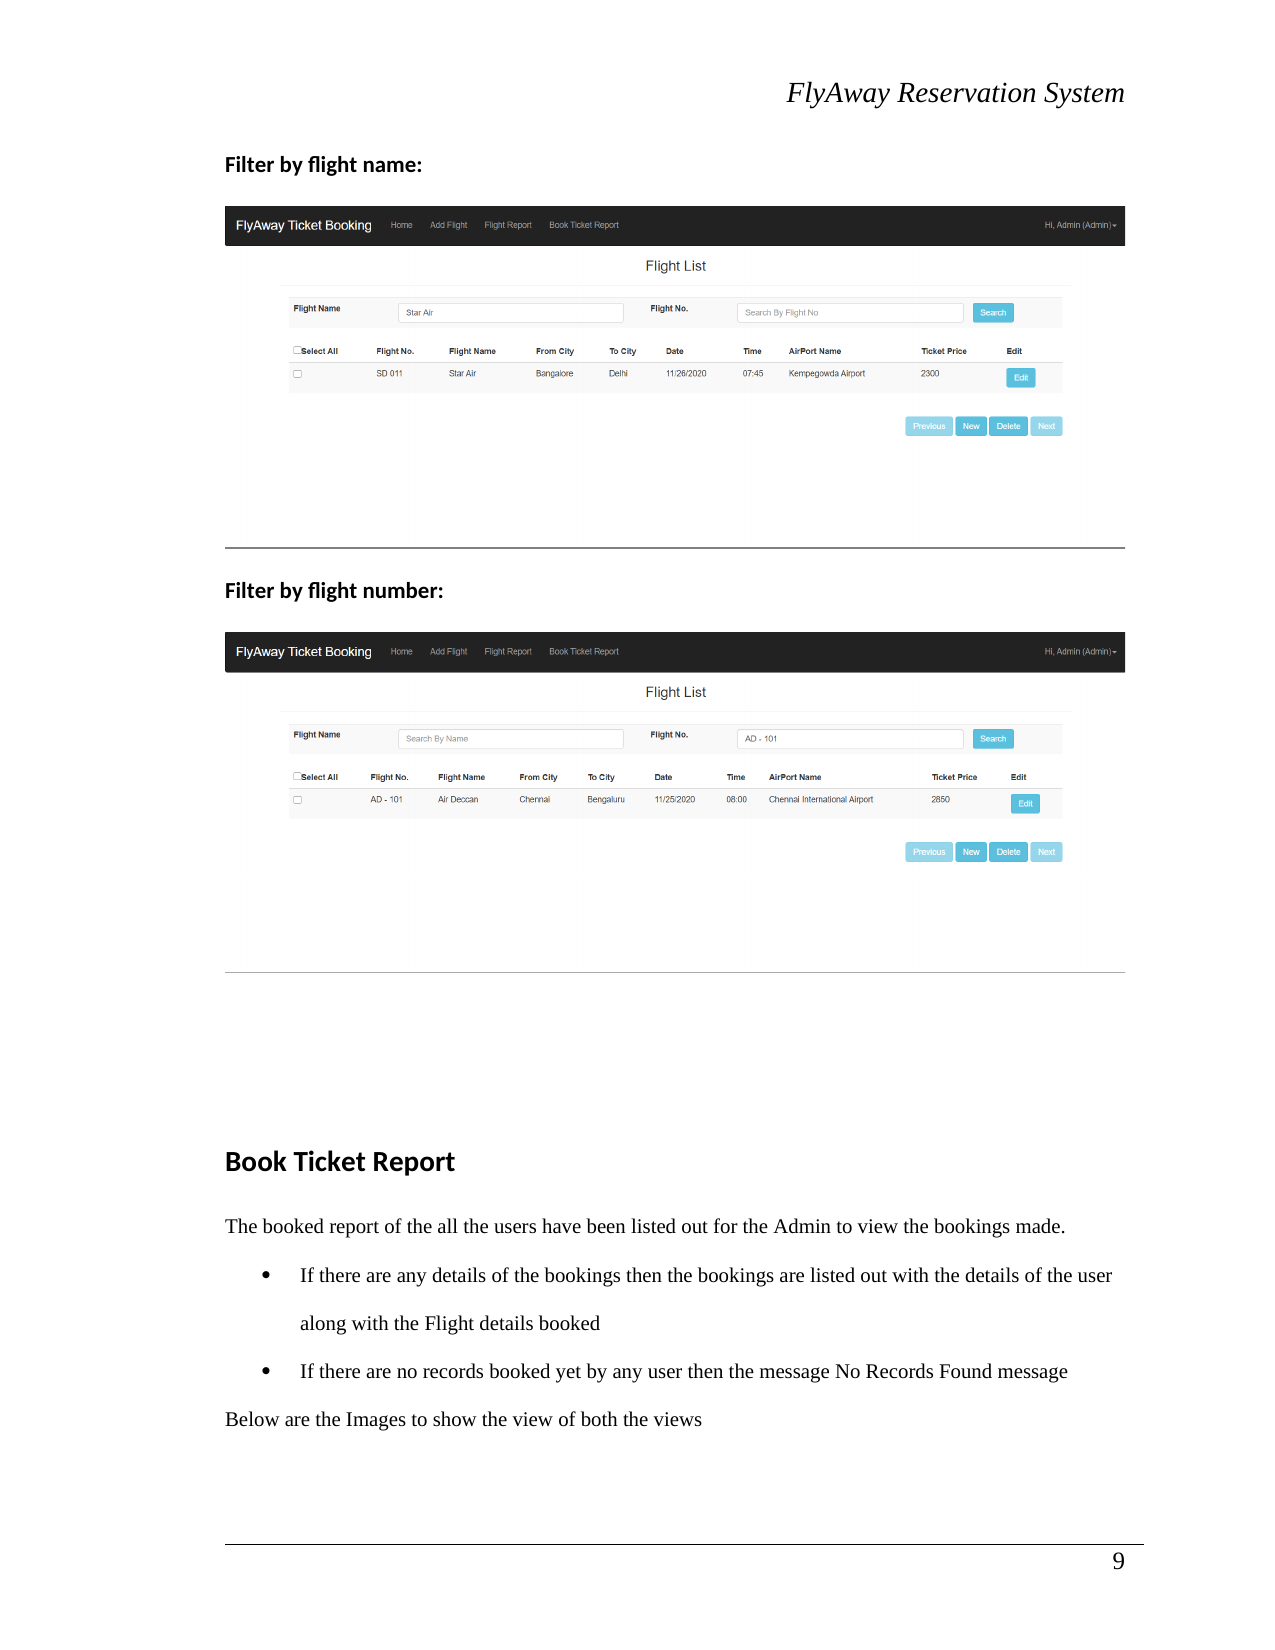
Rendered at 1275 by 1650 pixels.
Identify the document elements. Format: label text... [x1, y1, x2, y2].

list If there are any details of the bookings then the bookings are listed out with the details of the user along with the Flight details booked [262, 1262, 1125, 1335]
picture [225, 206, 1125, 549]
list If there are no records booked yet by any user then the message No Records Found message [262, 1359, 1125, 1383]
list Filter by flight number: [225, 576, 1125, 632]
list Below are the Images to show the view of both the views [225, 1407, 1125, 1431]
list Filter by flight name: [225, 150, 1125, 206]
picture [225, 632, 1125, 973]
list Book Ticket Report [225, 1143, 1125, 1179]
list The booked report of the all the users have been listed out for the Admin to view the bookings made. [225, 1214, 1125, 1238]
